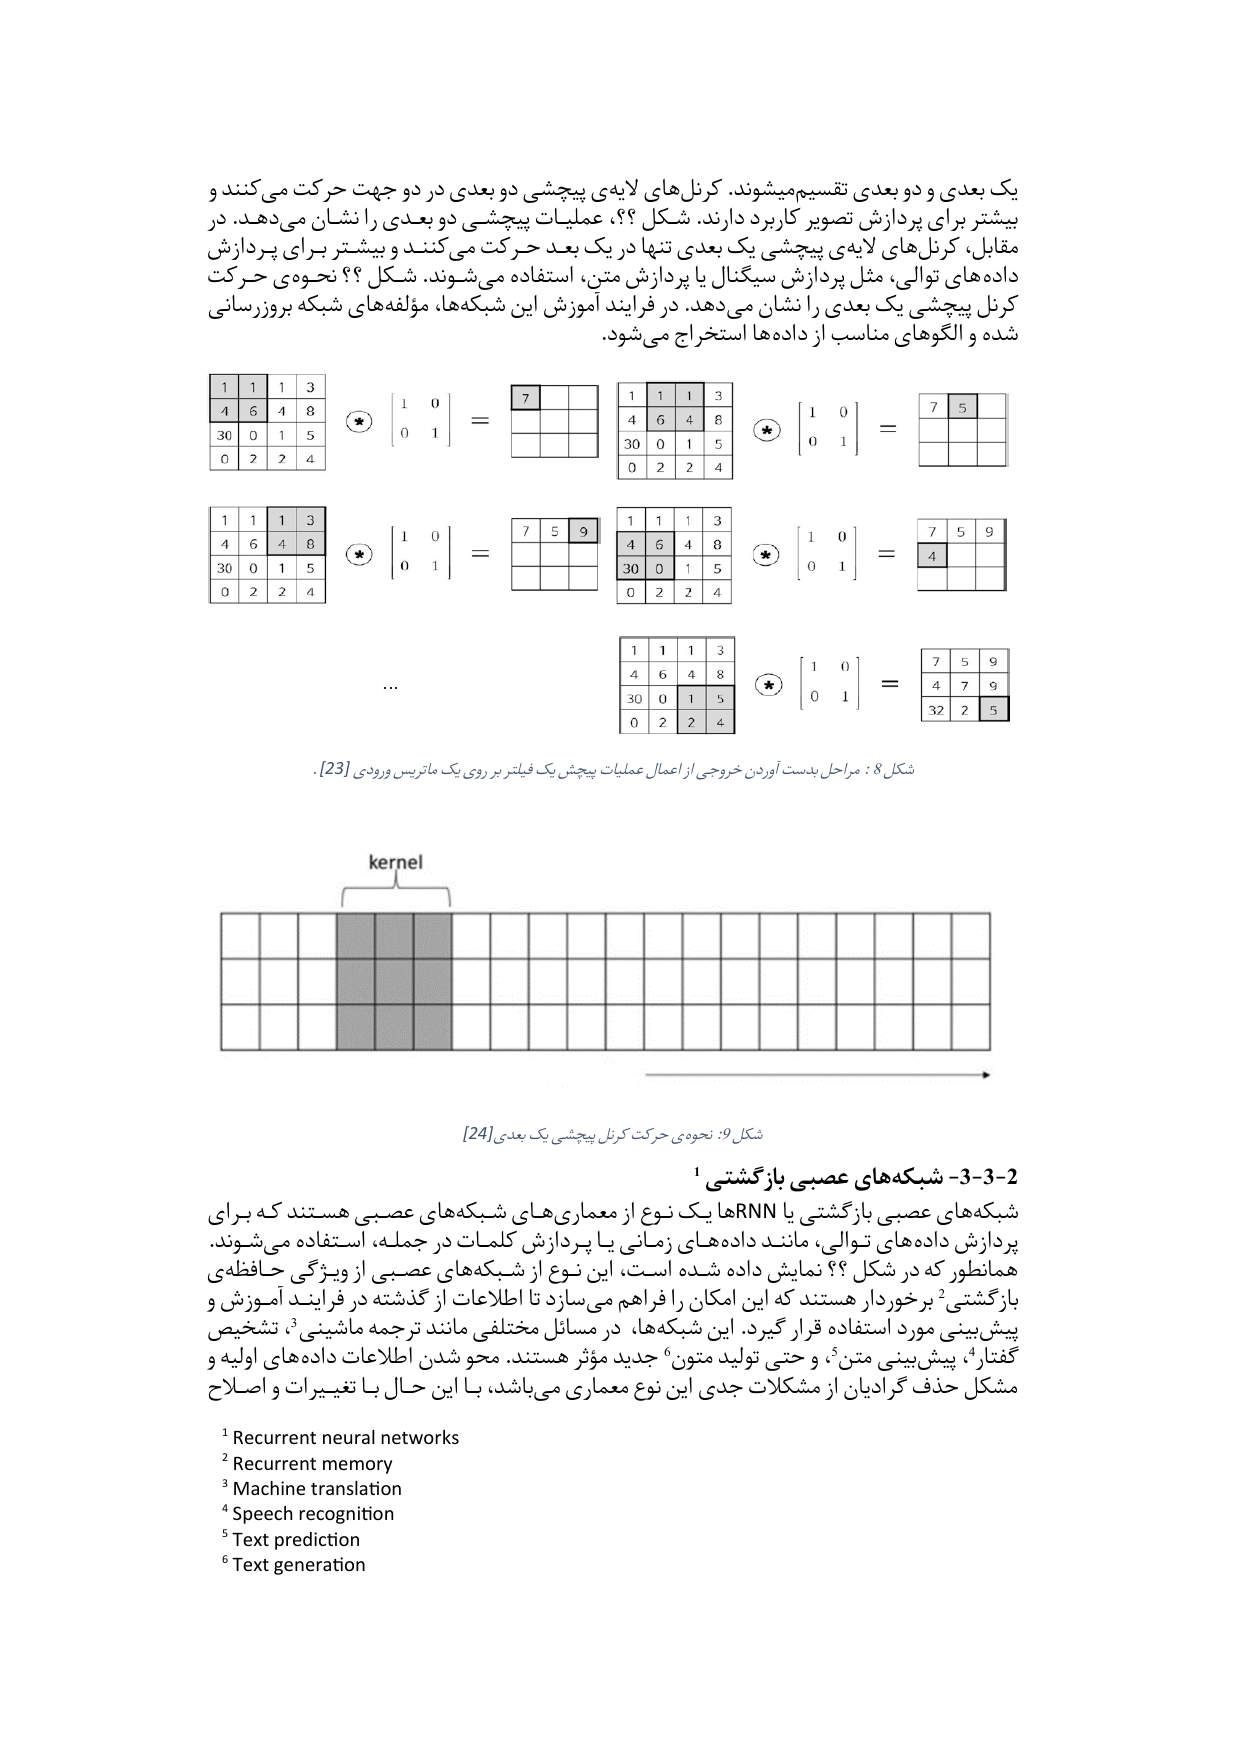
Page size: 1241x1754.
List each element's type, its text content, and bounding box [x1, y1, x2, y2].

subtitle 3-3-2- شبکه‌های عصبی بازگشتی [207, 1167, 1018, 1194]
text شکل 9: نحوه‌ی حرکت کرنل پیچشی یک بعدی[24] [207, 1121, 1018, 1146]
picture [191, 848, 1019, 1103]
picture [198, 368, 1019, 738]
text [207, 177, 1018, 350]
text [207, 1196, 1018, 1402]
text شکل 8 : مراحل بدست آوردن خروجی از اعمال عملیات پیچش یک فیلتر بر روی یک ماتریس ورودی [23] . [207, 756, 1018, 781]
